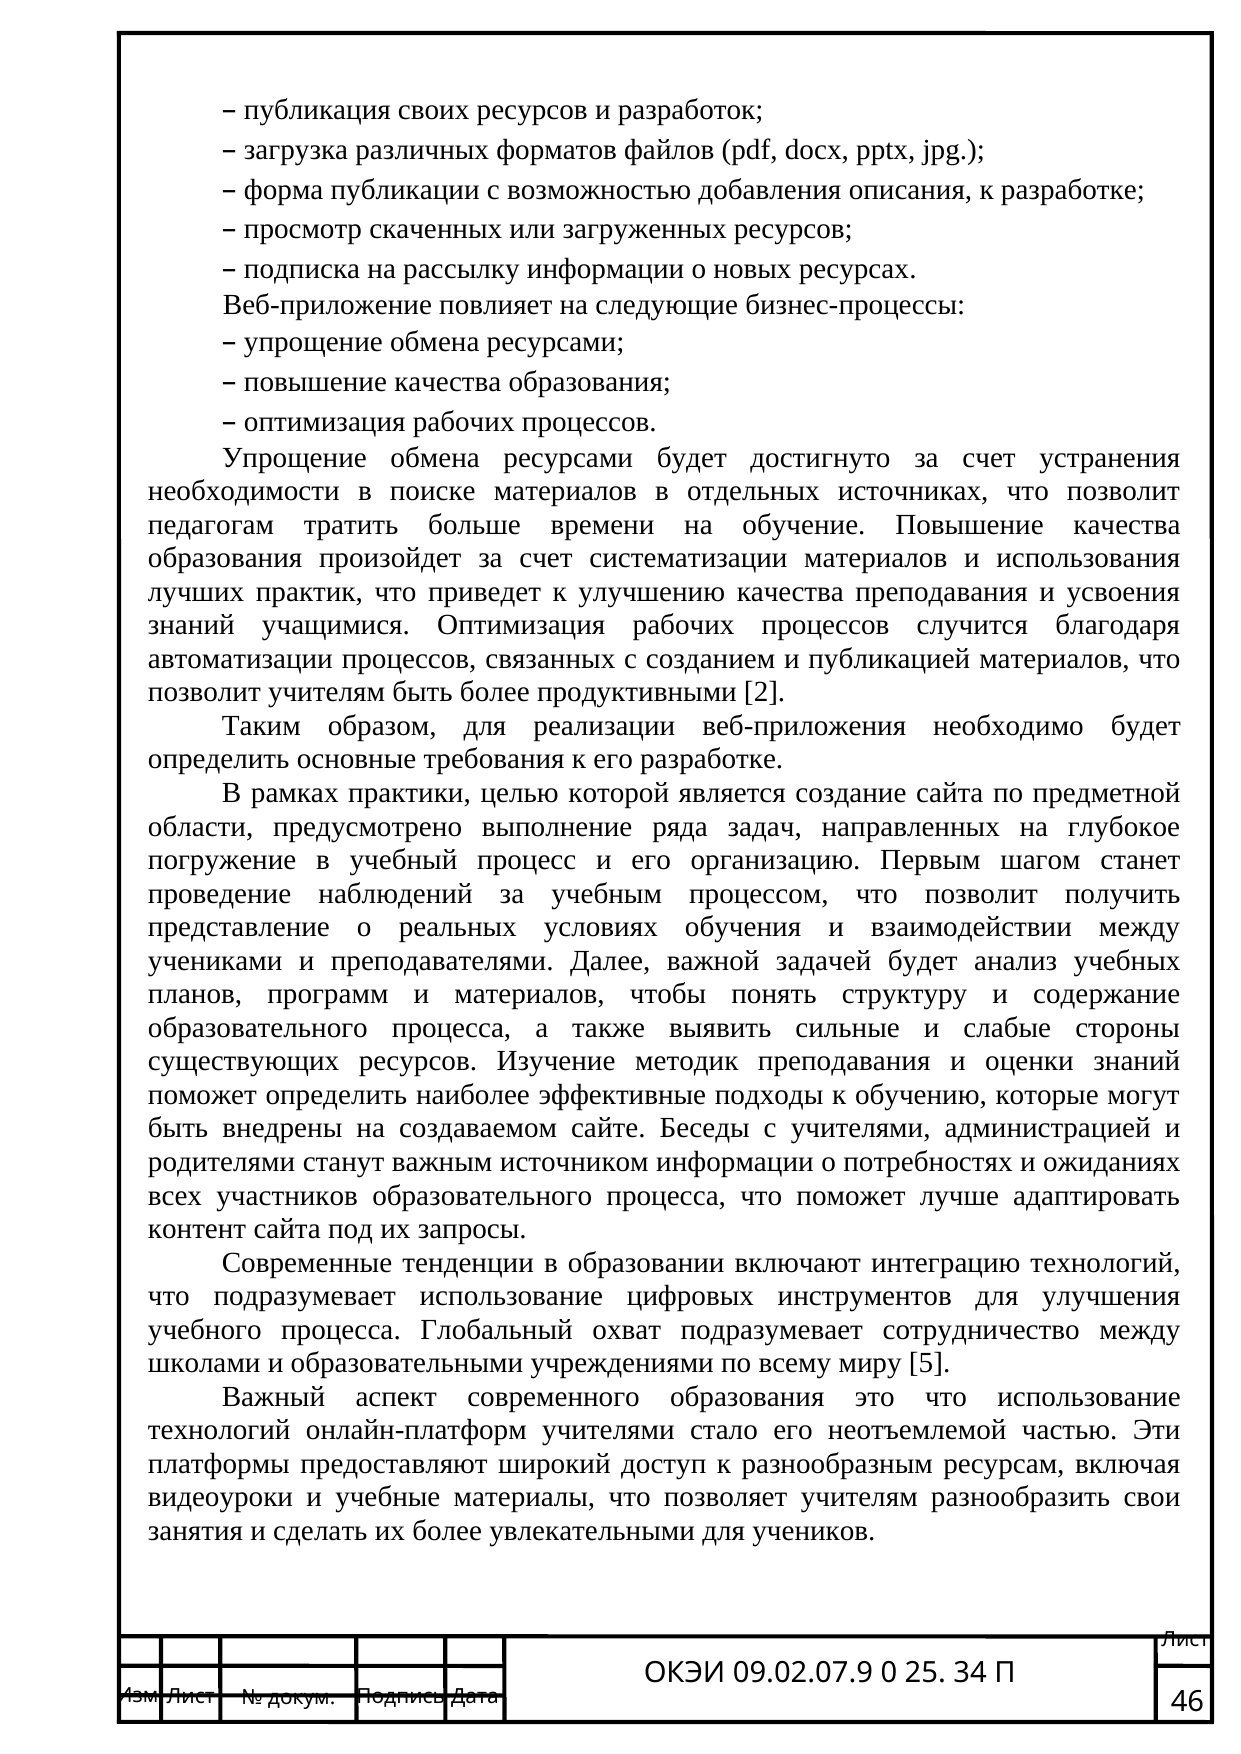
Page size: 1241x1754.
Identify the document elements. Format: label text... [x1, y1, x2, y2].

list В рамках практики, целью которой является создание сайта по предметной области, предусмотрено выполнение ряда задач, направленных на глубокое погружение в учебный процесс и его организацию. Первым шагом станет проведение наблюдений за учебным процессом, что позволит получить представление о реальных условиях обучения и взаимодействии между учениками и преподавателями. Далее, важной задачей будет анализ учебных планов, программ и материалов, чтобы понять структуру и содержание образовательного процесса, а также выявить сильные и слабые стороны существующих ресурсов. Изучение методик преподавания и оценки знаний поможет определить наиболее эффективные подходы к обучению, которые могут быть внедрены на создаваемом сайте. Беседы с учителями, администрацией и родителями станут важным источником информации о потребностях и ожиданиях всех участников образовательного процесса, что поможет лучше адаптировать контент сайта под их запросы. [148, 775, 1181, 1245]
text оптимизация рабочих процессов. [148, 400, 1181, 440]
text просмотр скаченных или загруженных ресурсов; [148, 208, 1181, 247]
list Важный аспект современного образования это что использование технологий онлайн-платформ учителями стало его неотъемлемой частью. Эти платформы предоставляют широкий доступ к разнообразным ресурсам, включая видеоуроки и учебные материалы, что позволяет учителям разнообразить свои занятия и сделать их более увлекательными для учеников. [148, 1379, 1181, 1547]
list Веб-приложение повлияет на следующие бизнес-процессы: [223, 287, 1181, 321]
list Упрощение обмена ресурсами будет достигнуто за счет устранения необходимости в поиске материалов в отдельных источниках, что позволит педагогам тратить больше времени на обучение. Повышение качества образования произойдет за счет систематизации материалов и использования лучших практик, что приведет к улучшению качества преподавания и усвоения знаний учащимися. Оптимизация рабочих процессов случится благодаря автоматизации процессов, связанных с созданием и публикацией материалов, что позволит учителям быть более продуктивными [2]. [148, 440, 1181, 708]
text форма публикации с возможностью добавления описания, к разработке; [148, 168, 1181, 208]
list Таким образом, для реализации веб-приложения необходимо будет определить основные требования к его разработке. [148, 708, 1181, 775]
text публикация своих ресурсов и разработок; [148, 89, 1181, 128]
list Современные тенденции в образовании включают интеграцию технологий, что подразумевает использование цифровых инструментов для улучшения учебного процесса. Глобальный охват подразумевает сотрудничество между школами и образовательными учреждениями по всему миру [5]. [148, 1245, 1181, 1379]
text загрузка различных форматов файлов (pdf, docx, pptx, jpg.); [148, 128, 1181, 168]
text повышение качества образования; [148, 360, 1181, 400]
text упрощение обмена ресурсами; [148, 321, 1181, 360]
text подписка на рассылку информации о новых ресурсах. [148, 247, 1181, 287]
